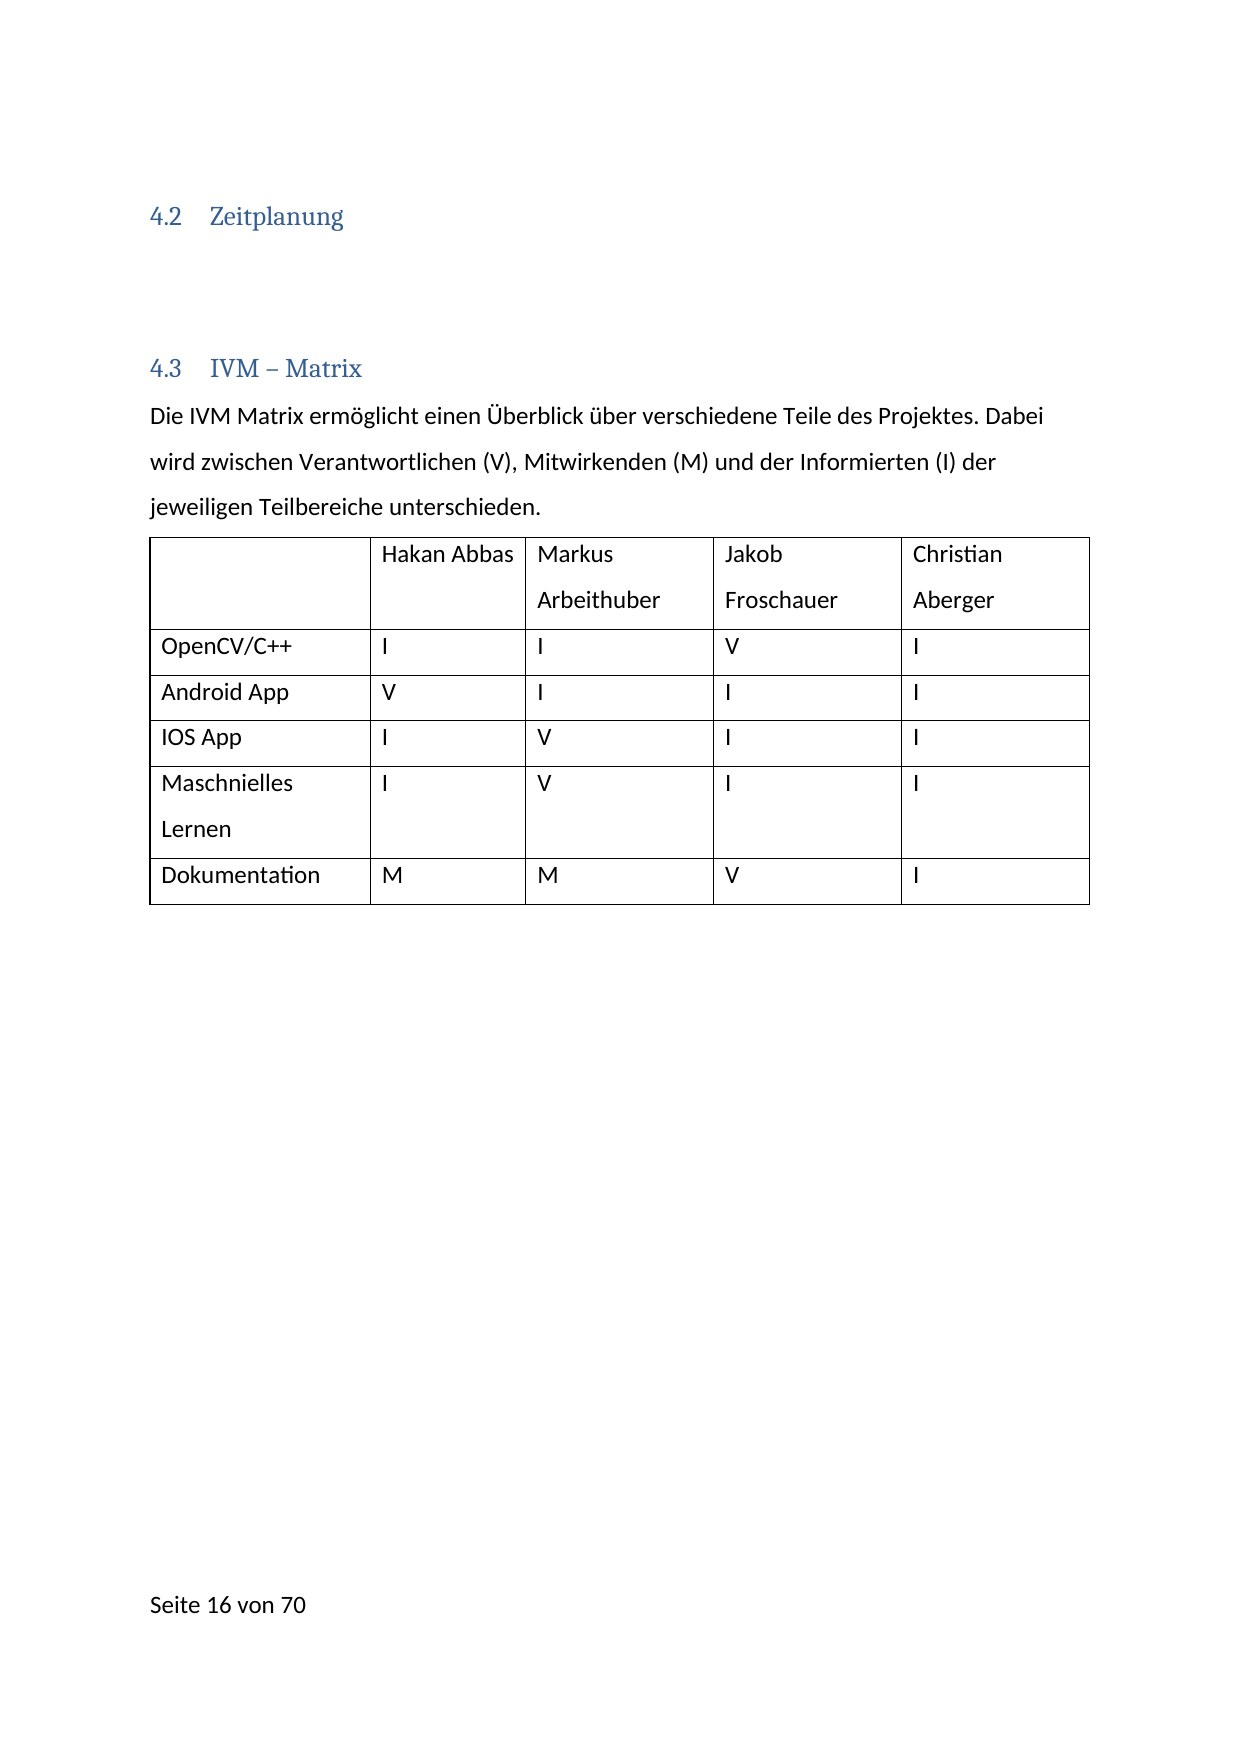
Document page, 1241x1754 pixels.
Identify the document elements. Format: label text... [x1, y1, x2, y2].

table_cell I [902, 859, 1089, 904]
table_header Markus Arbeithuber [526, 538, 713, 629]
table_cell I [526, 630, 713, 674]
table_cell V [526, 767, 713, 858]
table_cell I [714, 676, 901, 720]
table_cell I [902, 630, 1089, 674]
table_cell I [902, 767, 1089, 858]
table_cell I [714, 721, 901, 766]
table_cell V [526, 721, 713, 766]
subtitle IVM – Matrix [150, 353, 1090, 384]
table_cell OpenCV/C++ [151, 630, 370, 674]
table_cell I [371, 630, 525, 674]
table_header Hakan Abbas [371, 538, 525, 629]
text Die IVM Matrix ermöglicht einen Überblick über verschiedene Teile des Projektes. Dabei wird zwischen Verantwortlichen (V), Mitwirkenden (M) und der Informierten (I) der jeweiligen Teilbereiche unterschieden. [150, 400, 1090, 522]
table_header Jakob Froschauer [714, 538, 901, 629]
table_cell I [902, 721, 1089, 766]
table_cell I [371, 767, 525, 858]
table_cell I [714, 767, 901, 858]
table_cell Maschnielles Lernen [151, 767, 370, 858]
table_cell I [526, 676, 713, 720]
table_cell V [714, 630, 901, 674]
table_cell V [714, 859, 901, 904]
table_cell Android App [151, 676, 370, 720]
table_cell IOS App [151, 721, 370, 766]
subtitle Zeitplanung [150, 201, 1090, 232]
table_cell V [371, 676, 525, 720]
table_header [151, 538, 370, 629]
table_header Christian Aberger [902, 538, 1089, 629]
table_cell I [902, 676, 1089, 720]
table_cell Dokumentation [151, 859, 370, 904]
table_cell M [371, 859, 525, 904]
table_cell I [371, 721, 525, 766]
table_cell M [526, 859, 713, 904]
